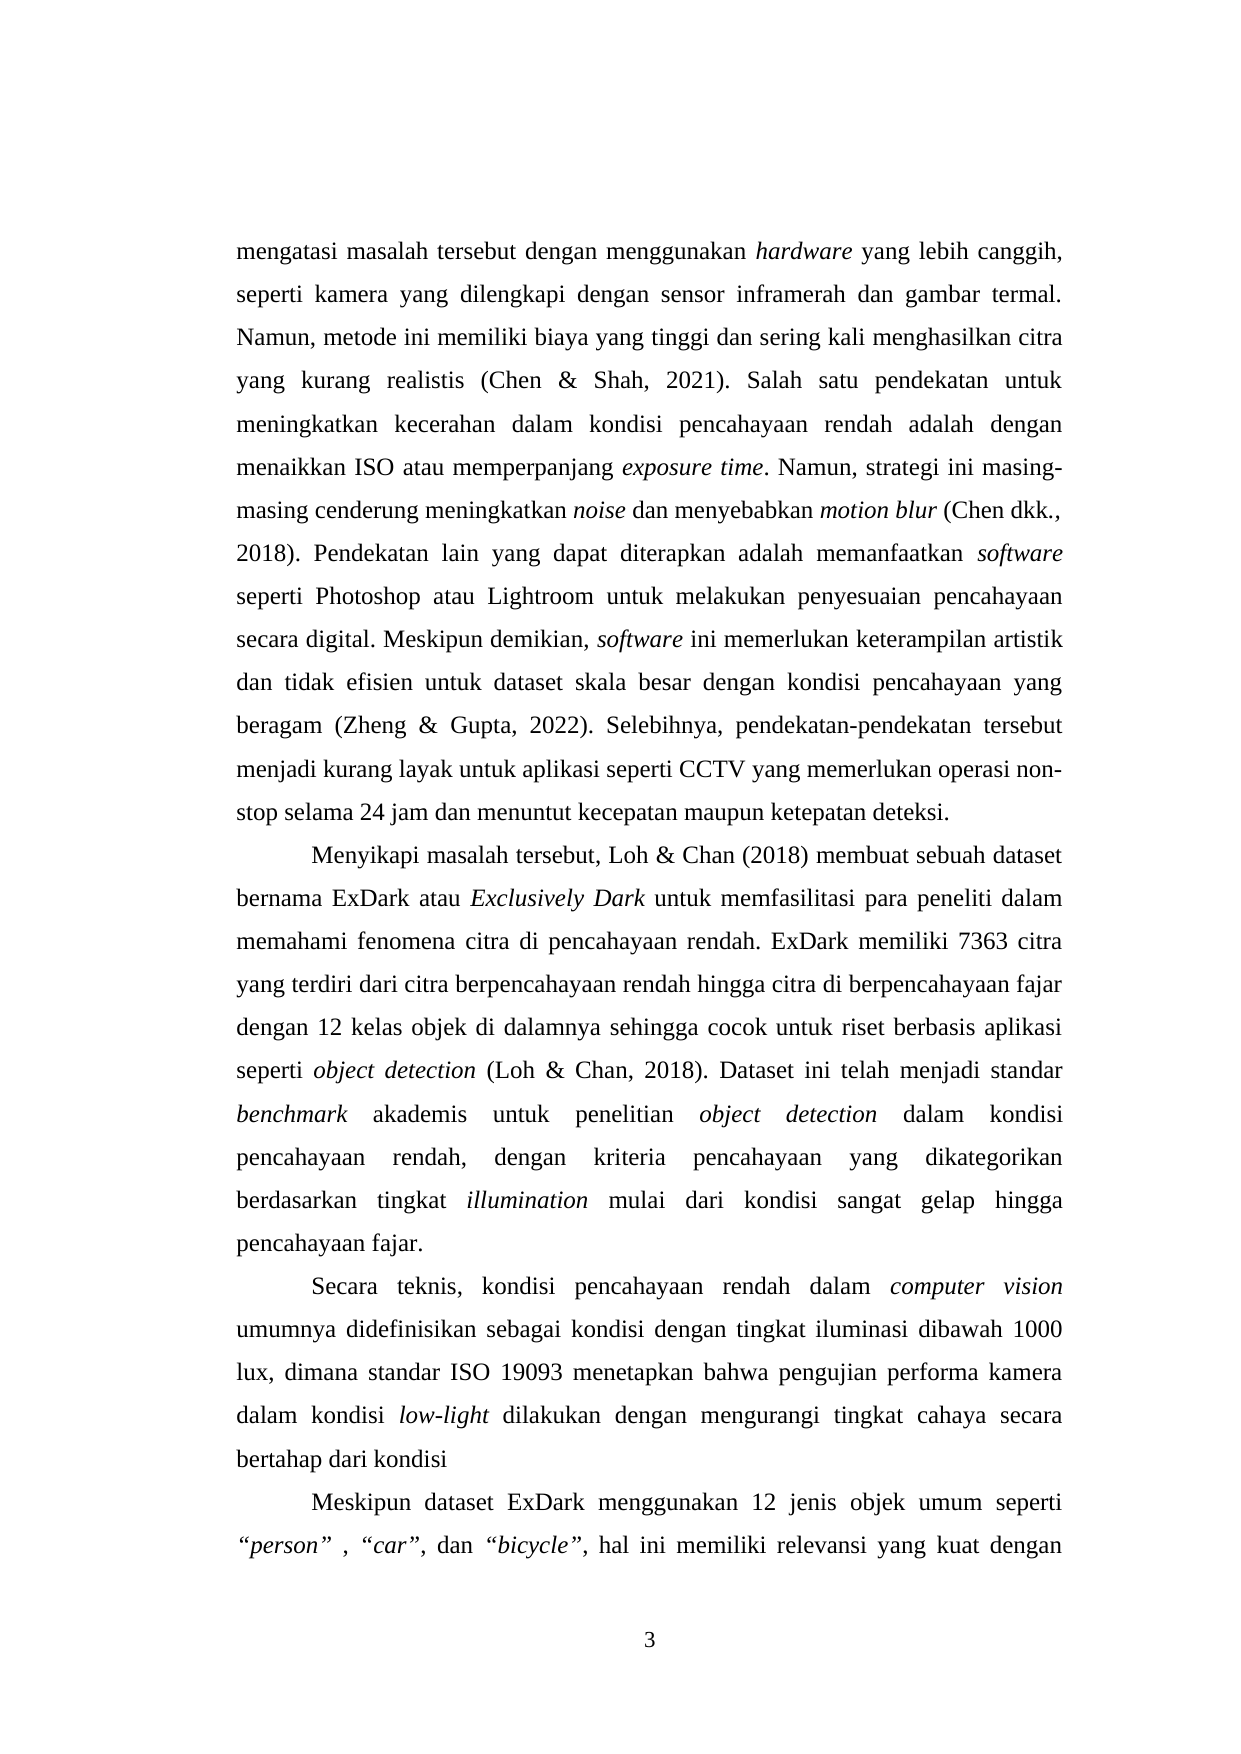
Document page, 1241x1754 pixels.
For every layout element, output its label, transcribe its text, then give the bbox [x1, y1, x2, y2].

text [236, 236, 1063, 826]
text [236, 1487, 1063, 1559]
text Menyikapi masalah tersebut, Loh & Chan (2018) membuat sebuah dataset bernama ExDark atau Exclusively Dark untuk memfasilitasi para peneliti dalam memahami fenomena citra di pencahayaan rendah. ExDark memiliki 7363 citra yang terdiri dari citra berpencahayaan rendah hingga citra di berpencahayaan fajar dengan 12 kelas objek di dalamnya sehingga cocok untuk riset berbasis aplikasi seperti object detection (Loh & Chan, 2018). Dataset ini telah menjadi standar benchmark akademis untuk penelitian object detection dalam kondisi pencahayaan rendah, dengan kriteria pencahayaan yang dikategorikan berdasarkan tingkat illumination mulai dari kondisi sangat gelap hingga pencahayaan fajar. [236, 840, 1063, 1257]
text Secara teknis, kondisi pencahayaan rendah dalam computer vision umumnya didefinisikan sebagai kondisi dengan tingkat iluminasi dibawah 1000 lux, dimana standar ISO 19093 menetapkan bahwa pengujian performa kamera dalam kondisi low-light dilakukan dengan mengurangi tingkat cahaya secara bertahap dari kondisi [236, 1271, 1063, 1472]
